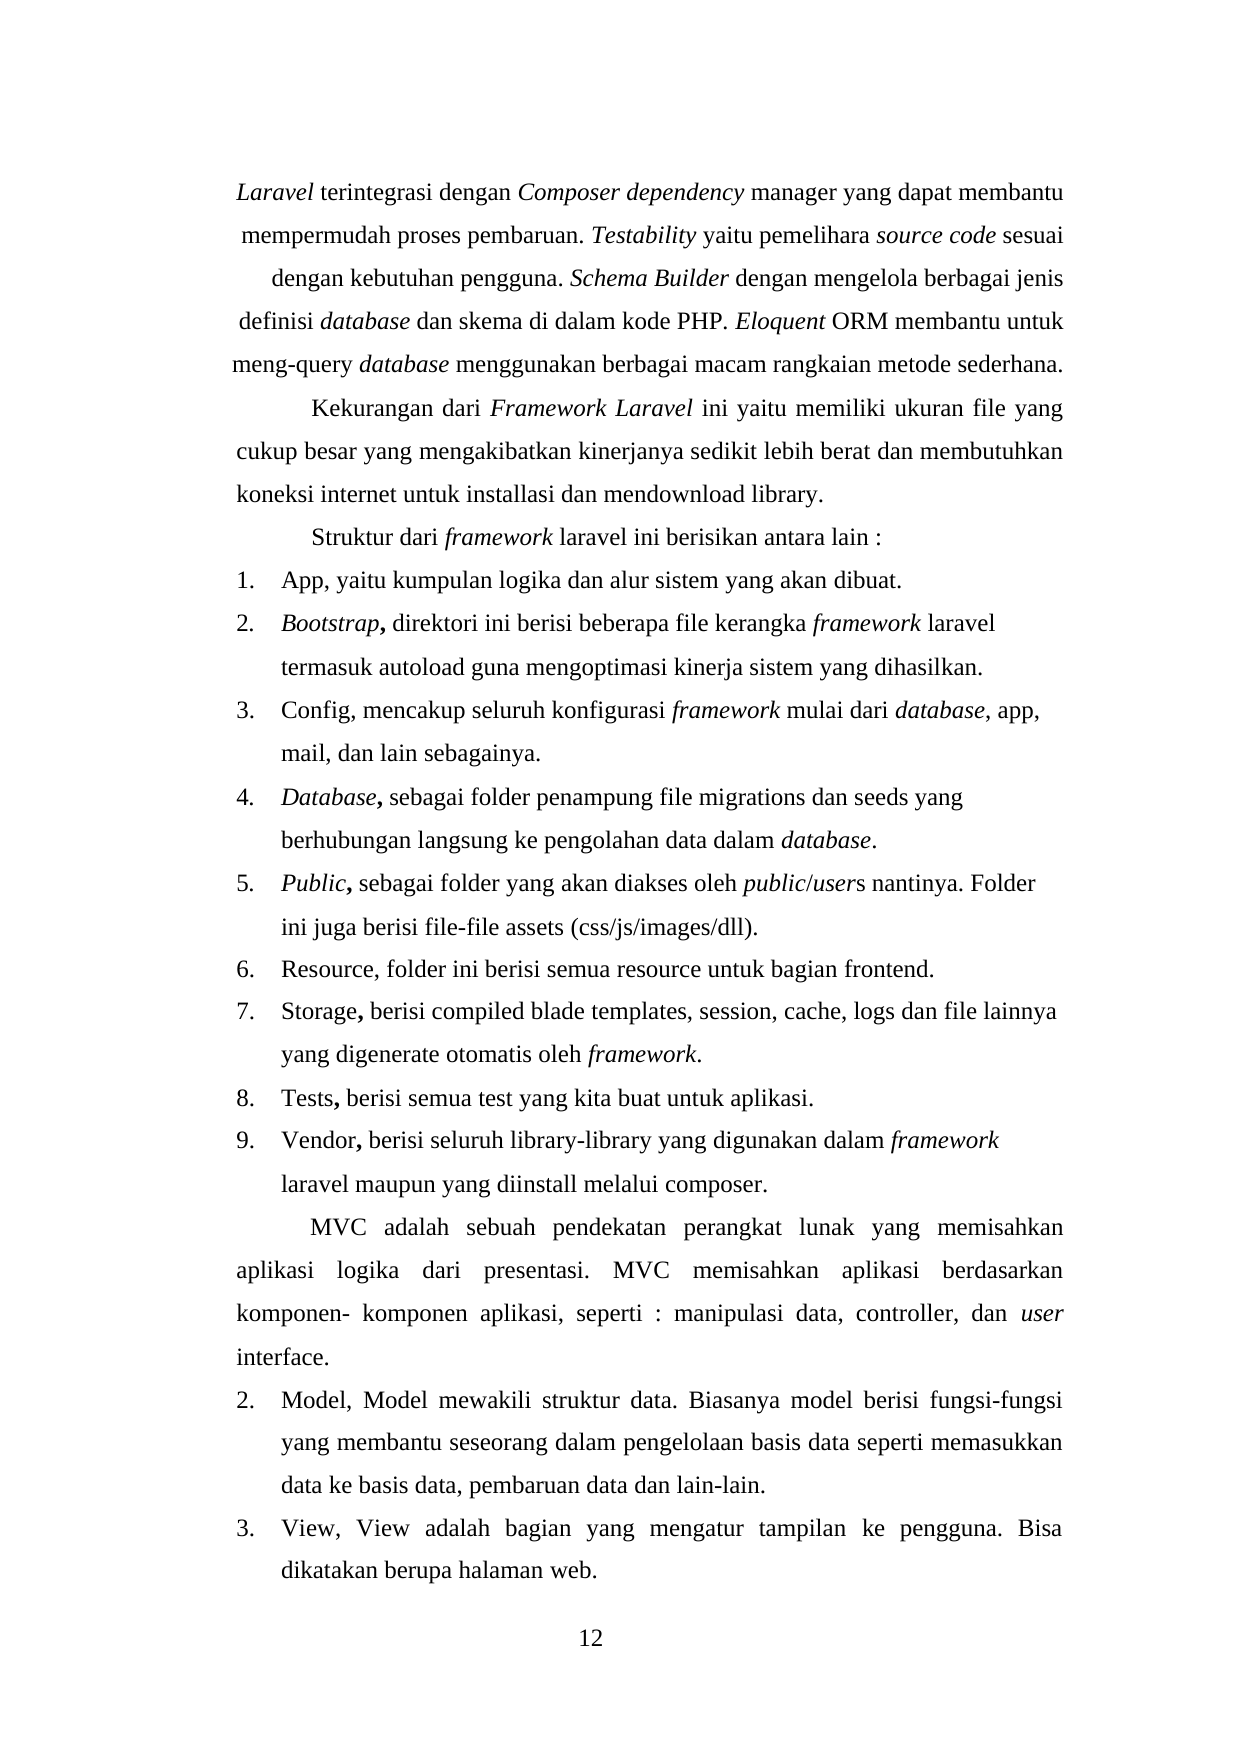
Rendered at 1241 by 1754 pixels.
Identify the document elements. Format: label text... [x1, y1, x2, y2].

list View, View adalah bagian yang mengatur tampilan ke pengguna. Bisa dikatakan berupa halaman web. [236, 1513, 1062, 1584]
text Laravel terintegrasi dengan Composer dependency manager yang dapat membantu mempermudah proses pembaruan. Testability yaitu pemelihara source code sesuai dengan kebutuhan pengguna. Schema Builder dengan mengelola berbagai jenis definisi database dan skema di dalam kode PHP. Eloquent ORM membantu untuk meng-query database menggunakan berbagai macam rangkaian metode sederhana. [230, 177, 1063, 378]
list Model, Model mewakili struktur data. Biasanya model berisi fungsi-fungsi yang membantu seseorang dalam pengelolaan basis data seperti memasukkan data ke basis data, pembaruan data dan lain-lain. [236, 1385, 1063, 1498]
list Public, sebagai folder yang akan diakses oleh public/users nantinya. Folder ini juga berisi file-file assets (css/js/images/dll). [236, 868, 1063, 941]
text Struktur dari framework laravel ini berisikan antara lain : [311, 522, 1109, 551]
list App, yaitu kumpulan logika dan alur sistem yang akan dibuat. [236, 566, 1109, 594]
text MVC adalah sebuah pendekatan perangkat lunak yang memisahkan aplikasi logika dari presentasi. MVC memisahkan aplikasi berdasarkan komponen- komponen aplikasi, seperti : manipulasi data, controller, dan user interface. [236, 1212, 1064, 1370]
list Vendor, berisi seluruh library-library yang digunakan dalam framework laravel maupun yang diinstall melalui composer. [236, 1126, 1063, 1198]
list Tests, berisi semua test yang kita buat untuk aplikasi. [236, 1083, 1109, 1111]
text Kekurangan dari Framework Laravel ini yaitu memiliki ukuran file yang cukup besar yang mengakibatkan kinerjanya sedikit lebih berat dan membutuhkan koneksi internet untuk installasi dan mendownload library. [236, 393, 1063, 508]
list Storage, berisi compiled blade templates, session, cache, logs dan file lainnya yang digenerate otomatis oleh framework. [236, 996, 1062, 1068]
list Resource, folder ini berisi semua resource untuk bagian frontend. [236, 955, 1109, 983]
list Config, mencakup seluruh konfigurasi framework mulai dari database, app, mail, dan lain sebagainya. [236, 695, 1064, 767]
list Bootstrap, direktori ini berisi beberapa file kerangka framework laravel termasuk autoload guna mengoptimasi kinerja sistem yang dihasilkan. [236, 608, 1063, 681]
list Database, sebagai folder penampung file migrations dan seeds yang berhubungan langsung ke pengolahan data dalam database. [236, 782, 1063, 854]
